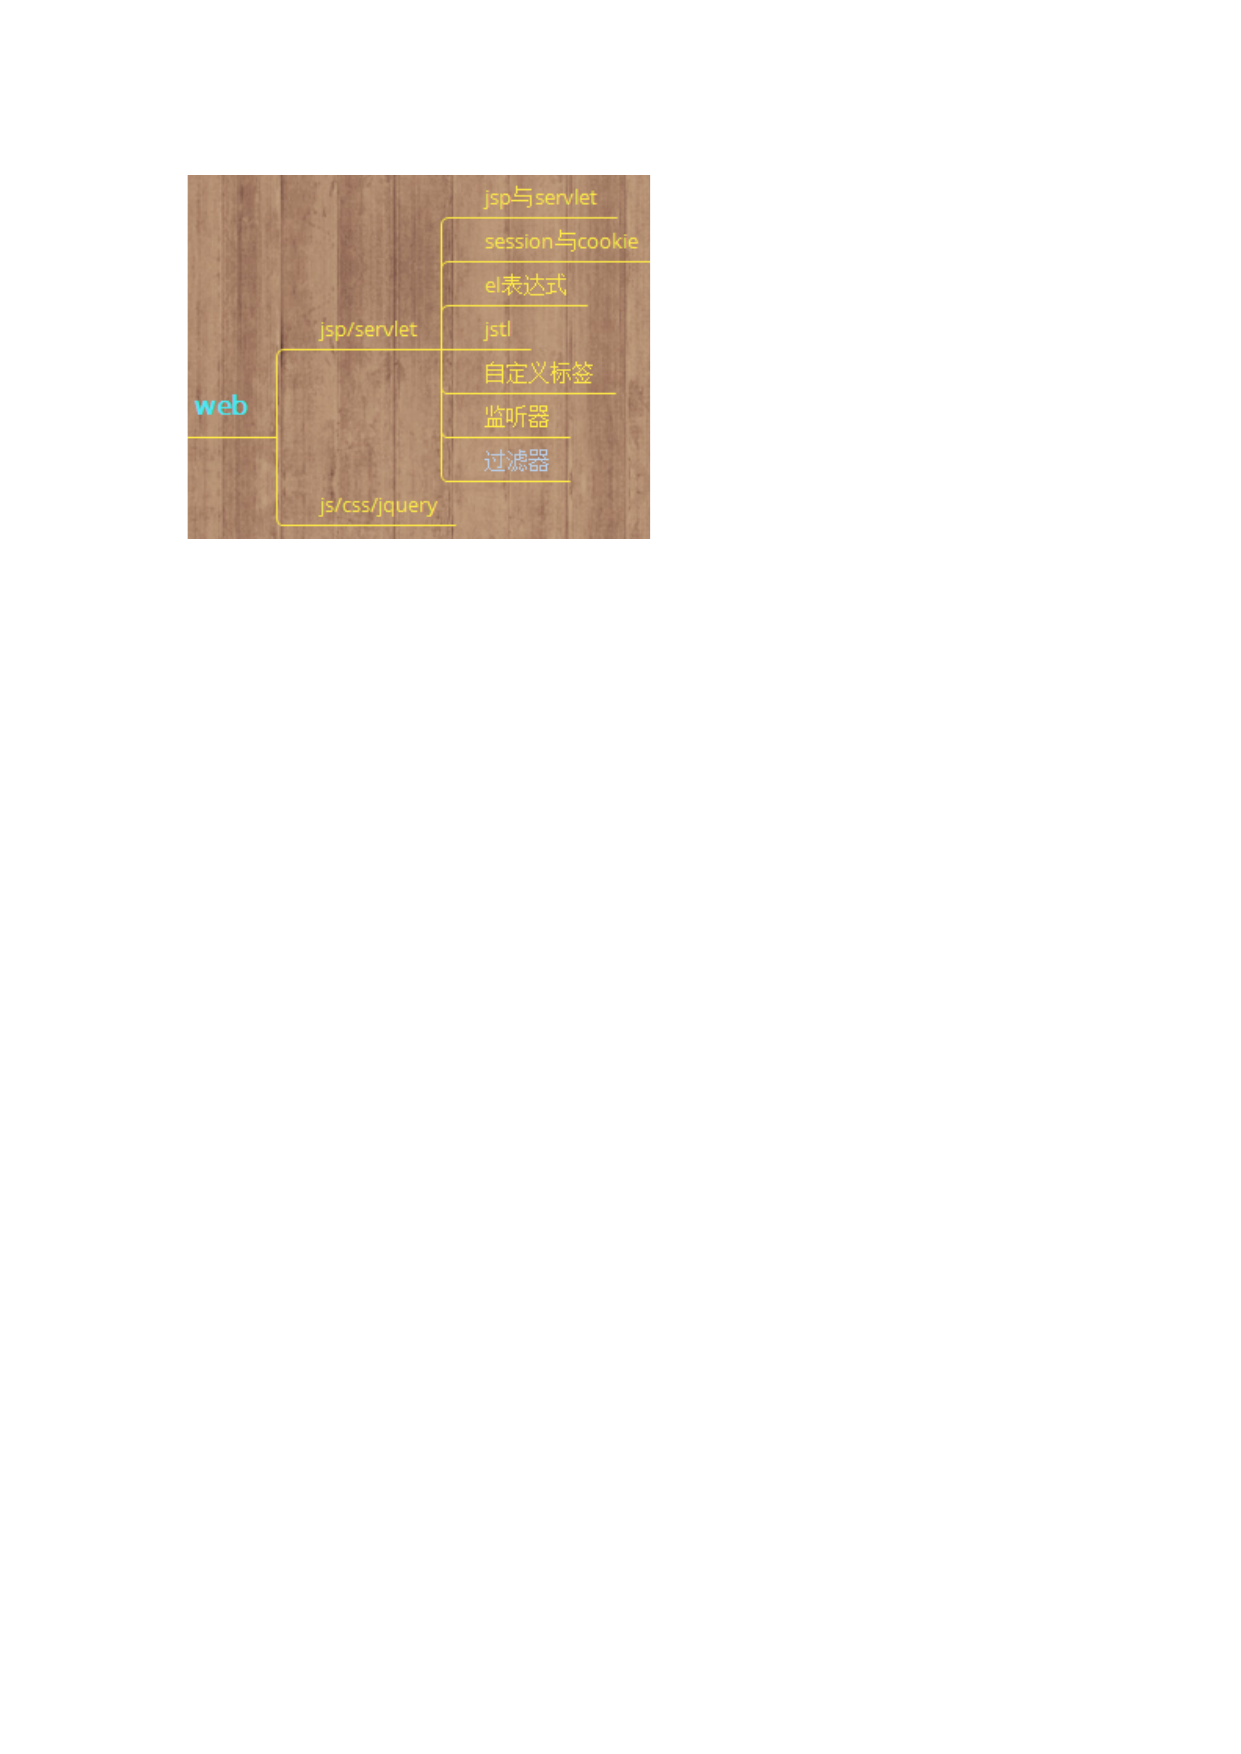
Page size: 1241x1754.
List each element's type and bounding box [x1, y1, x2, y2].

picture [187, 175, 650, 539]
